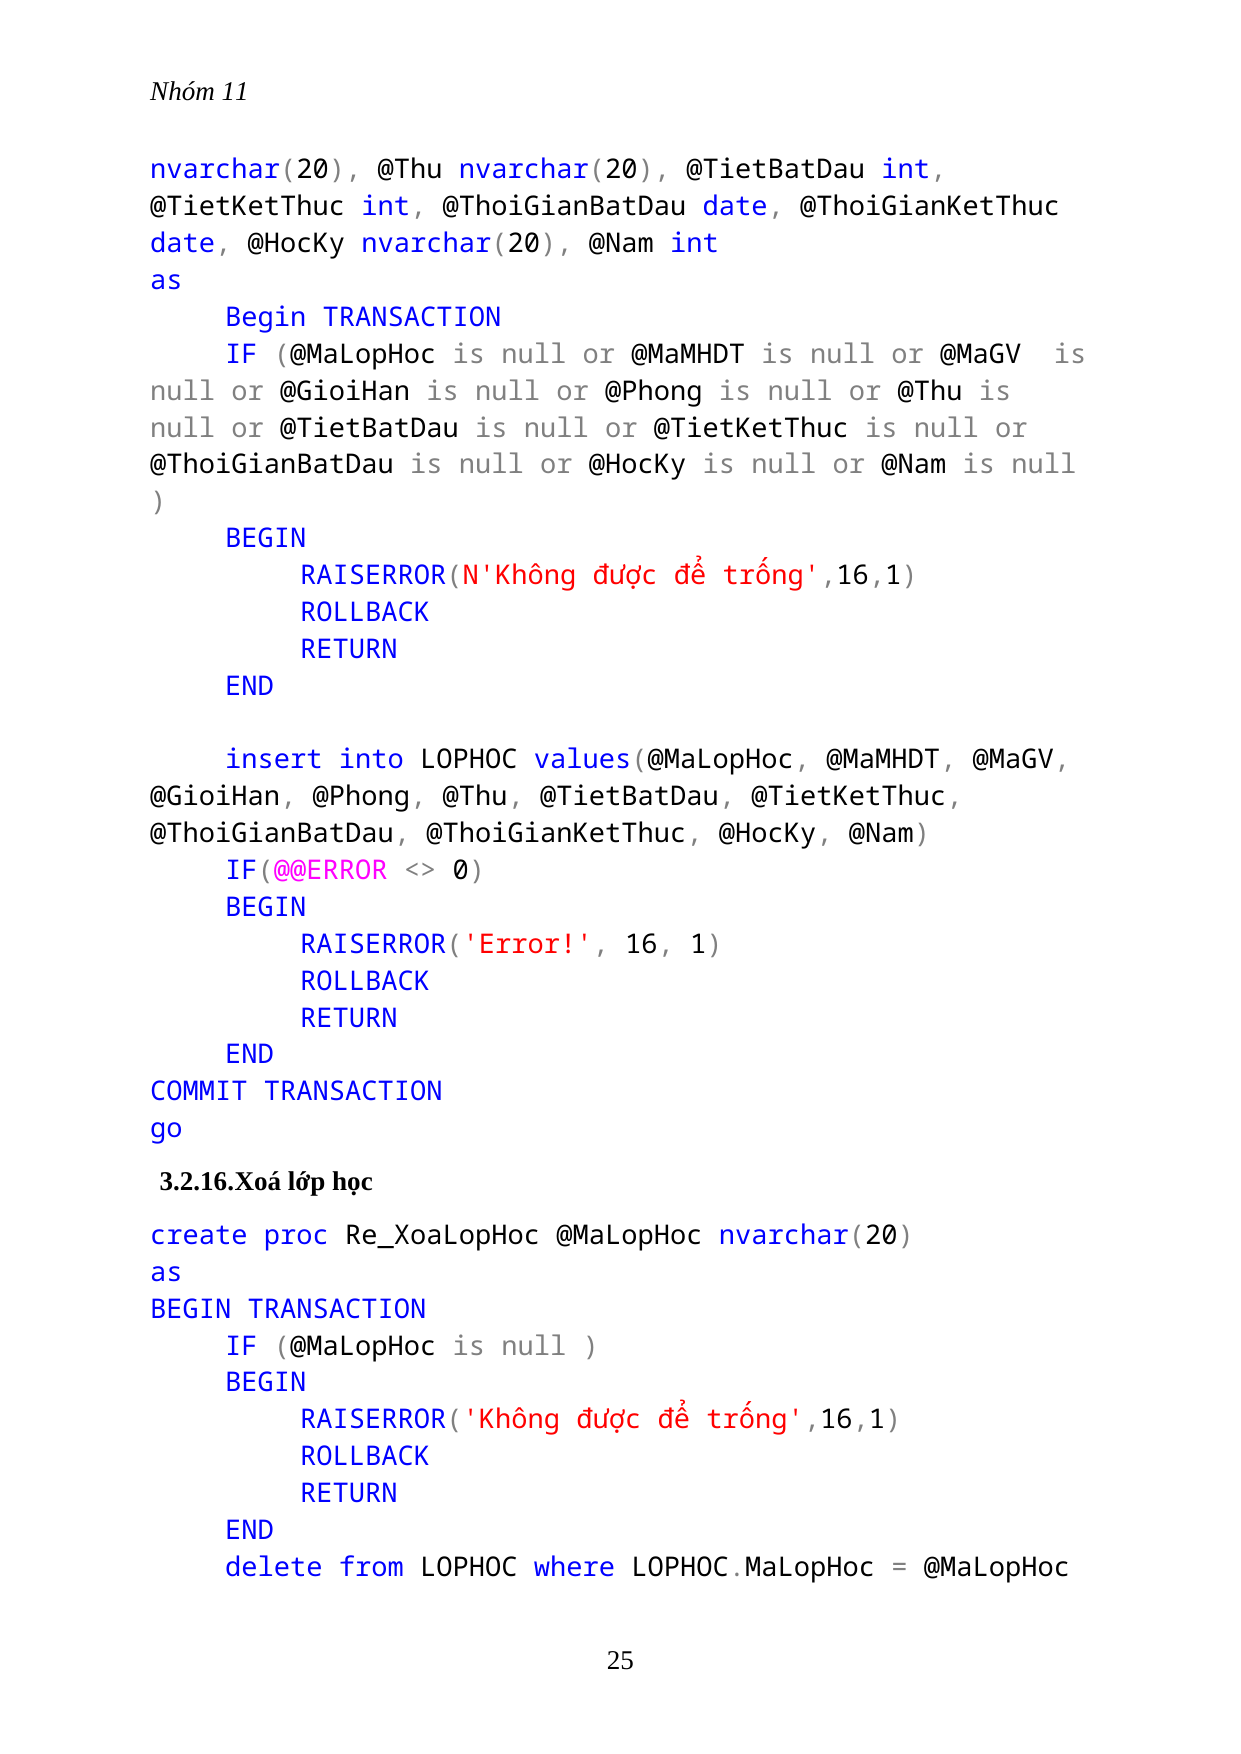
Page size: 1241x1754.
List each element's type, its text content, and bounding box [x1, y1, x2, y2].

list Xoá lớp học [159, 1165, 1090, 1196]
text IF(@@ERROR <> 0) [150, 851, 1090, 887]
text IF (@MaLopHoc is null ) [150, 1326, 1090, 1363]
text BEGIN [150, 887, 1090, 924]
text create proc Re_XoaLopHoc @MaLopHoc nvarchar(20) [150, 1215, 1090, 1252]
text ROLLBACK [150, 961, 1090, 998]
text RETURN [150, 998, 1090, 1035]
text BEGIN [150, 519, 1090, 556]
text RAISERROR(N'Không được để trống',16,1) [150, 556, 1090, 592]
text RETURN [150, 629, 1090, 666]
text insert into LOPHOC values(@MaLopHoc, @MaMHDT, @MaGV, @GioiHan, @Phong, @Thu, @TietBatDau, @TietKetThuc, @ThoiGianBatDau, @ThoiGianKetThuc, @HocKy, @Nam) [150, 740, 1090, 851]
text COMMIT TRANSACTION [150, 1072, 1090, 1109]
text IF (@MaLopHoc is null or @MaMHDT is null or @MaGV is null or @GioiHan is null or @Phong is null or @Thu is null or @TietBatDau is null or @TietKetThuc is null or @ThoiGianBatDau is null or @HocKy is null or @Nam is null ) [150, 334, 1090, 519]
text END [150, 1035, 1090, 1072]
text ROLLBACK [150, 1437, 1090, 1473]
text RETURN [150, 1473, 1090, 1510]
text RAISERROR('Không được để trống',16,1) [150, 1400, 1090, 1437]
text delete from LOPHOC where LOPHOC.MaLopHoc = @MaLopHoc [150, 1547, 1090, 1584]
text BEGIN [150, 1363, 1090, 1400]
text BEGIN TRANSACTION [150, 1289, 1090, 1326]
text RAISERROR('Error!', 16, 1) [150, 924, 1090, 961]
text END [150, 666, 1090, 703]
text go [150, 1109, 1090, 1146]
text END [150, 1510, 1090, 1547]
text ROLLBACK [150, 592, 1090, 629]
text as [150, 1252, 1090, 1289]
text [150, 150, 1090, 261]
text Begin TRANSACTION [150, 297, 1090, 334]
text as [150, 261, 1090, 297]
